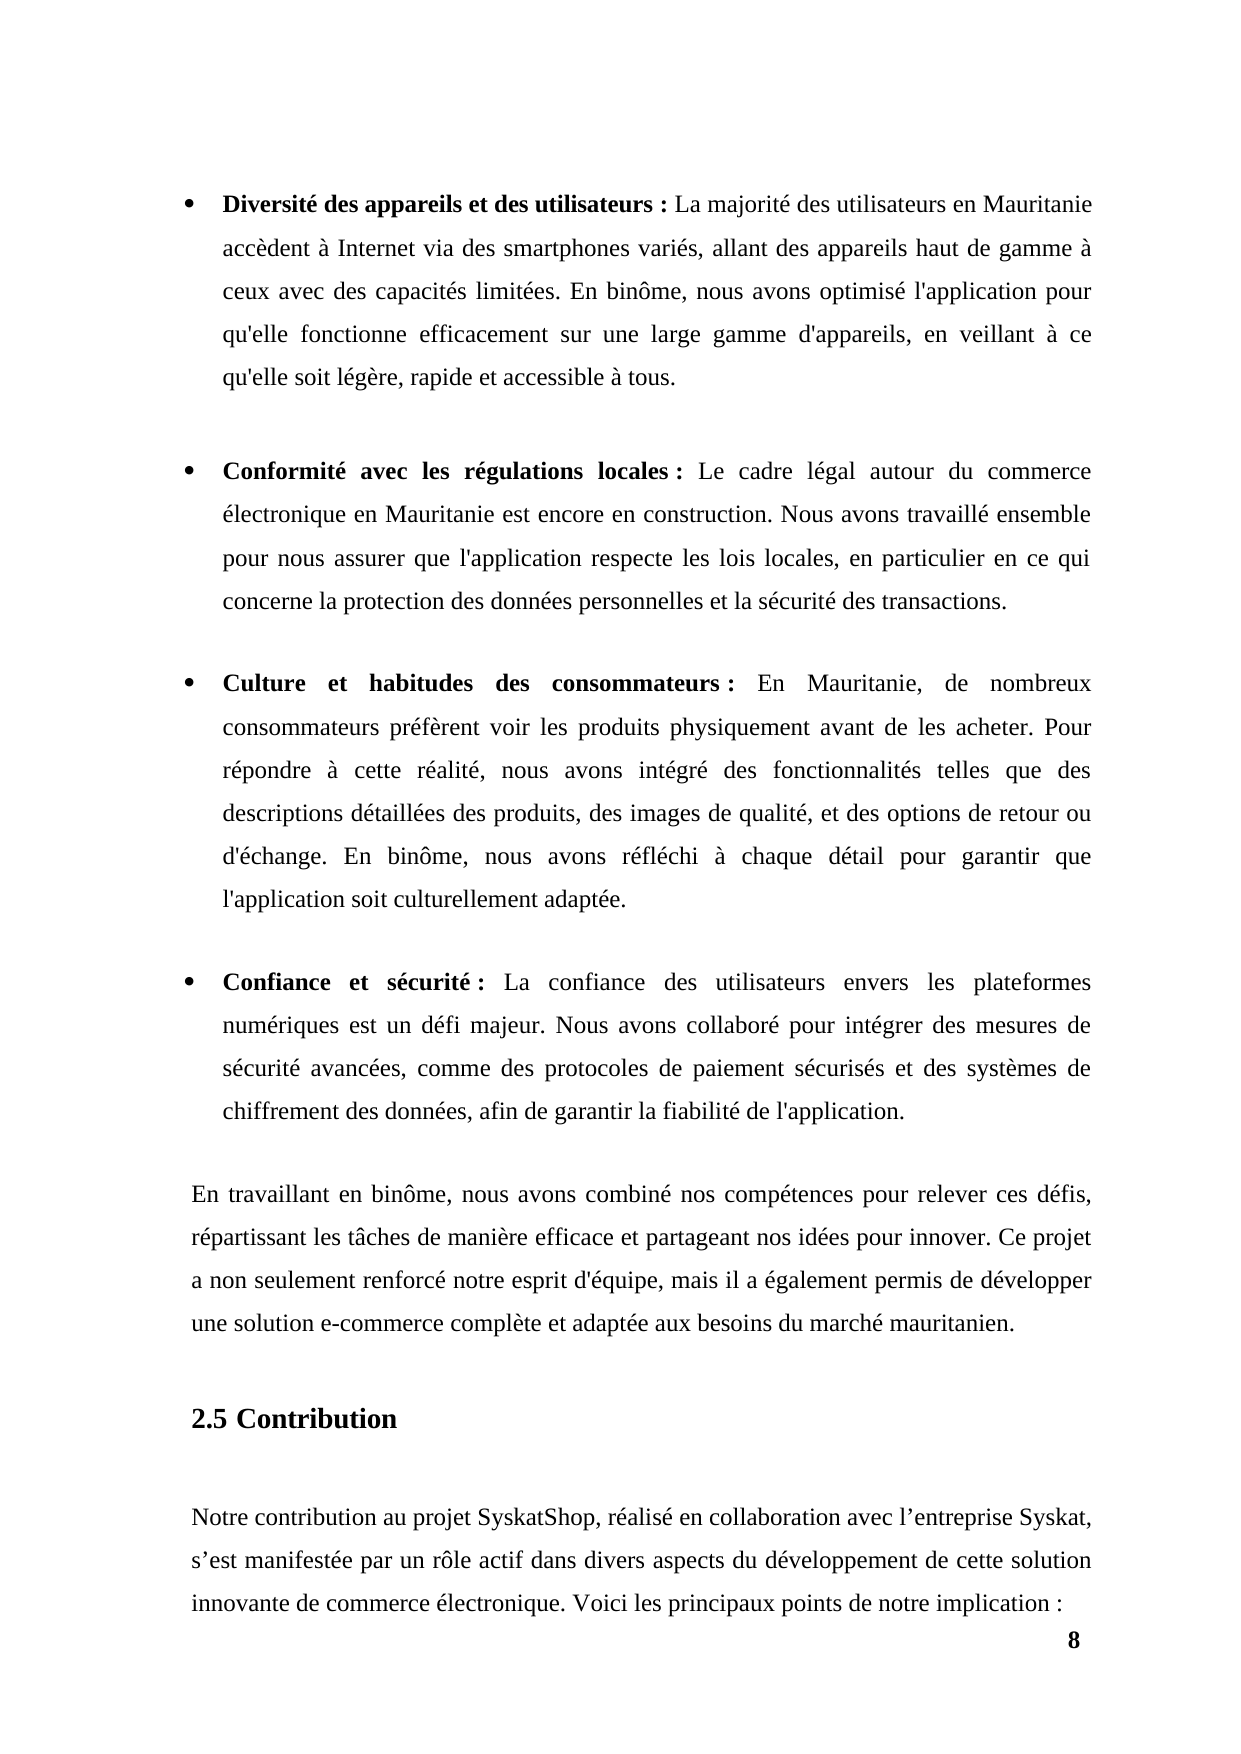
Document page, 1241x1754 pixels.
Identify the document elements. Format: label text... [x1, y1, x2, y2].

text Notre contribution au projet SyskatShop, réalisé en collaboration avec l’entreprise Syskat, s’est manifestée par un rôle actif dans divers aspects du développement de cette solution innovante de commerce électronique. Voici les principaux points de notre implication : [191, 1502, 1093, 1617]
subtitle Contribution [191, 1402, 1234, 1435]
list Diversité des appareils et des utilisateurs : La majorité des utilisateurs en Mauritanie accèdent à Internet via des smartphones variés, allant des appareils haut de gamme à ceux avec des capacités limitées. En binôme, nous avons optimisé l'application pour qu'elle fonctionne efficacement sur une large gamme d'appareils, en veillant à ce qu'elle soit légère, rapide et accessible à tous. [185, 189, 1092, 391]
list Culture et habitudes des consommateurs : En Mauritanie, de nombreux consommateurs préfèrent voir les produits physiquement avant de les acheter. Pour répondre à cette réalité, nous avons intégré des fonctionnalités telles que des descriptions détaillées des produits, des images de qualité, et des options de retour ou d'échange. En binôme, nous avons réfléchi à chaque détail pour garantir que l'application soit culturellement adaptée. [185, 668, 1092, 913]
list Conformité avec les régulations locales : Le cadre légal autour du commerce électronique en Mauritanie est encore en construction. Nous avons travaillé ensemble pour nous assurer que l'application respecte les lois locales, en particulier en ce qui concerne la protection des données personnelles et la sécurité des transactions. [185, 456, 1092, 614]
list Confiance et sécurité : La confiance des utilisateurs envers les plateformes numériques est un défi majeur. Nous avons collaboré pour intégrer des mesures de sécurité avancées, comme des protocoles de paiement sécurisés et des systèmes de chiffrement des données, afin de garantir la fiabilité de l'application. [185, 967, 1092, 1125]
text En travaillant en binôme, nous avons combiné nos compétences pour relever ces défis, répartissant les tâches de manière efficace et partageant nos idées pour innover. Ce projet a non seulement renforcé notre esprit d'équipe, mais il a également permis de développer une solution e-commerce complète et adaptée aux besoins du marché mauritanien. [191, 1179, 1093, 1337]
